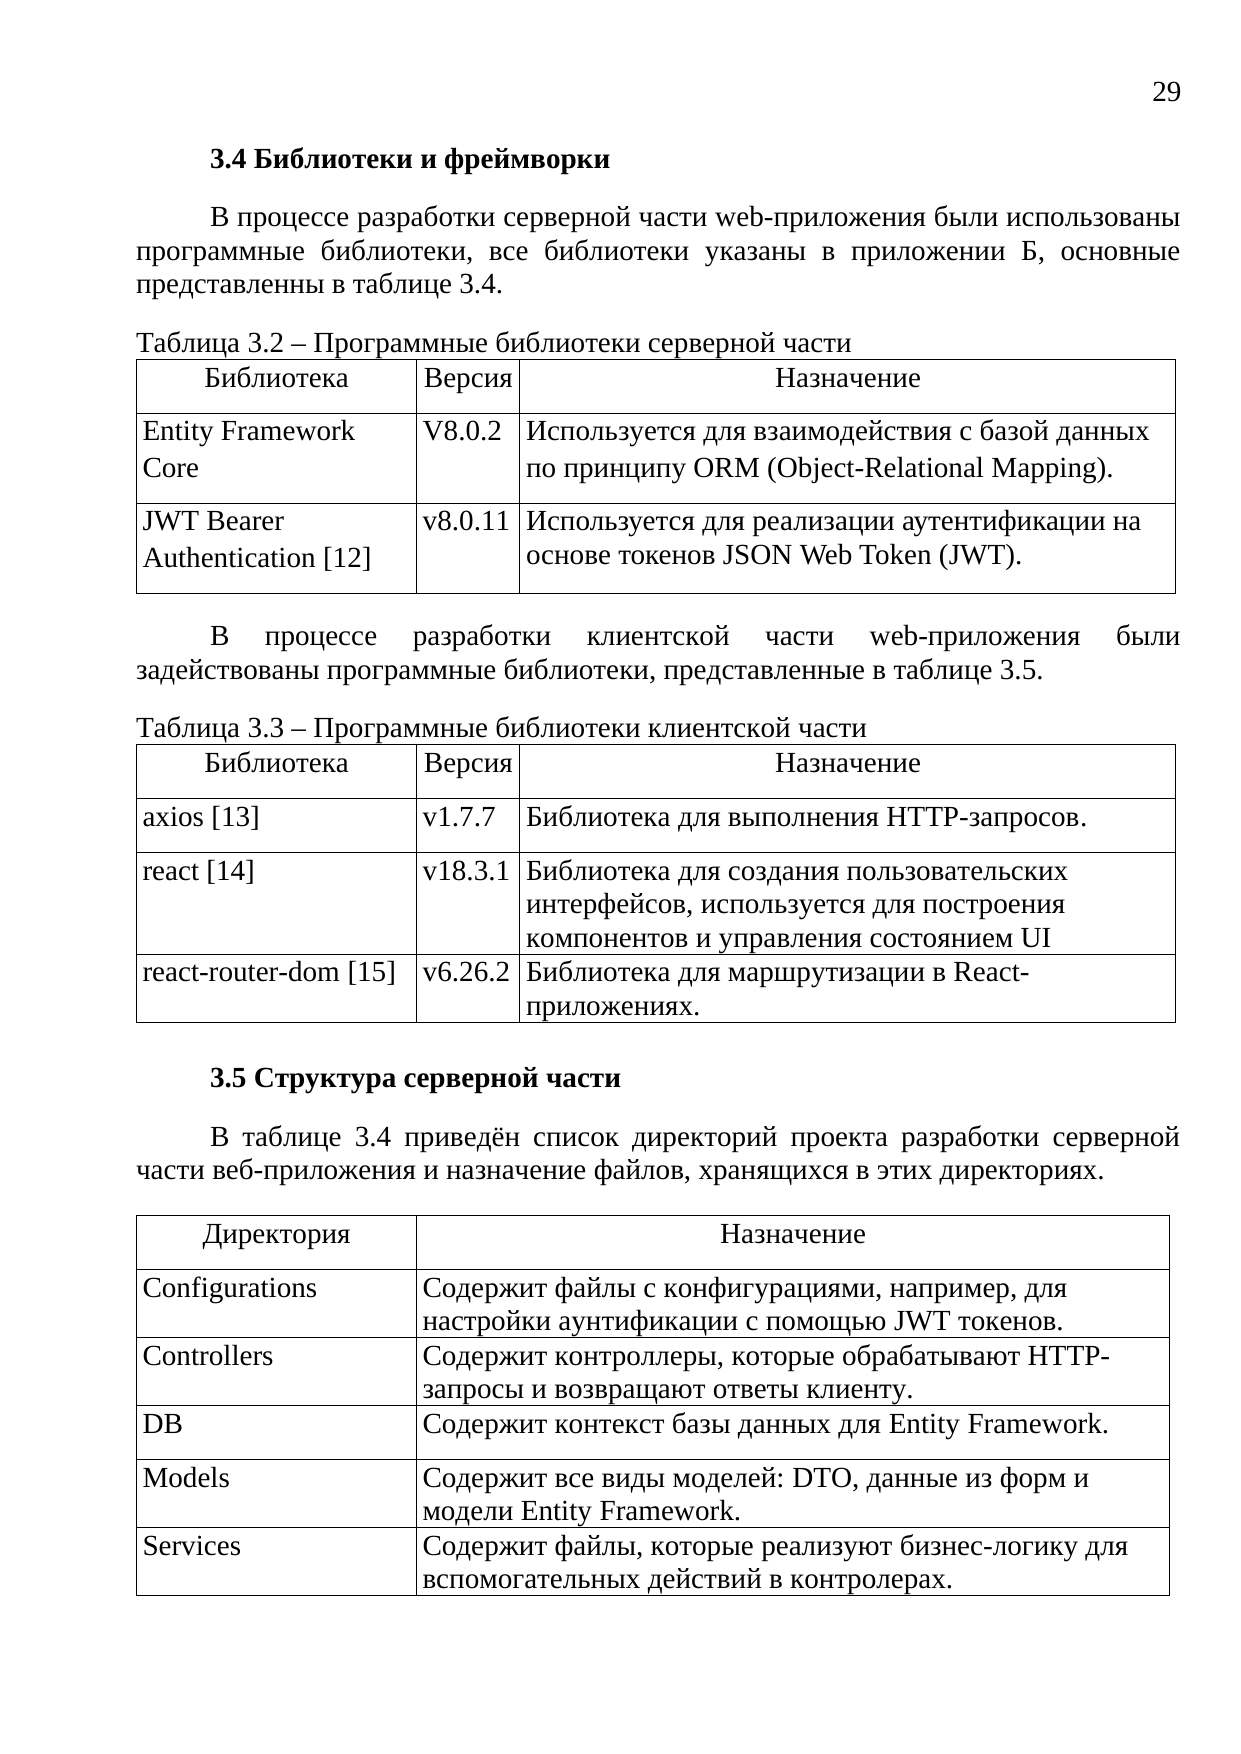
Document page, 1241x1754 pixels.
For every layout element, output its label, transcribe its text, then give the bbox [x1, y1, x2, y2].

text В таблице 3.4 приведён список директорий проекта разработки серверной части веб-приложения и назначение файлов, хранящихся в этих директориях. [136, 1119, 1181, 1186]
text В процессе разработки клиентской части web-приложения были задействованы программные библиотеки, представленные в таблице 3.5. [136, 618, 1181, 686]
table_cell Содержит файлы с конфигурациями, например, для настройки аунтификации с помощью JWT токенов. [417, 1270, 1169, 1337]
text Таблица 3.2 – Программные библиотеки серверной части [136, 325, 1181, 359]
table_cell Содержит контекст базы данных для Entity Framework. [417, 1406, 1169, 1459]
table_cell Библиотека для выполнения HTTP-запросов. [520, 799, 1175, 852]
table_cell Controllers [137, 1338, 416, 1405]
table_cell Содержит все виды моделей: DTO, данные из форм и модели Entity Framework. [417, 1460, 1169, 1527]
table_cell v8.0.11 [417, 504, 519, 592]
table_cell v6.26.2 [417, 955, 519, 1022]
table_header Версия [417, 745, 519, 798]
table_cell Содержит контроллеры, которые обрабатывают HTTP-запросы и возвращают ответы клиенту. [417, 1338, 1169, 1405]
table_header Библиотека [137, 745, 416, 798]
table_cell v1.7.7 [417, 799, 519, 852]
table_cell Используется для взаимодействия с базой данных по принципу ORM (Object-Relational Mapping). [520, 414, 1175, 502]
table_cell Services [137, 1528, 416, 1595]
table_cell v18.3.1 [417, 853, 519, 953]
table_cell Содержит файлы, которые реализуют бизнес-логику для вспомогательных действий в контролерах. [417, 1528, 1169, 1595]
table_header Назначение [417, 1216, 1169, 1269]
table_header Директория [137, 1216, 416, 1269]
table_header Назначение [520, 360, 1175, 412]
table_cell Models [137, 1460, 416, 1527]
table_cell Используется для реализации аутентификации на основе токенов JSON Web Token (JWT). [520, 504, 1175, 592]
table_cell Configurations [137, 1270, 416, 1337]
table_header Версия [417, 360, 519, 412]
table_cell V8.0.2 [417, 414, 519, 502]
table_cell JWT Bearer Authentication [12] [137, 504, 416, 592]
table_header Назначение [520, 745, 1175, 798]
table_header Библиотека [137, 360, 416, 412]
text В процессе разработки серверной части web-приложения были использованы программные библиотеки, все библиотеки указаны в приложении Б, основные представленны в таблице 3.4. [136, 199, 1181, 300]
table_cell DB [137, 1406, 416, 1459]
table_cell react-router-dom [15] [137, 955, 416, 1022]
subtitle 3.4 Библиотеки и фреймворки [136, 141, 1181, 174]
subtitle 3.5 Структура серверной части [136, 1060, 1181, 1094]
table_cell axios [13] [137, 799, 416, 852]
table_cell react [14] [137, 853, 416, 953]
table_cell Библиотека для создания пользовательских интерфейсов, используется для построения компонентов и управления состоянием UI [520, 853, 1175, 953]
table_cell Entity Framework Core [137, 414, 416, 502]
table_cell Библиотека для маршрутизации в React-приложениях. [520, 955, 1175, 1022]
text Таблица 3.3 – Программные библиотеки клиентской части [136, 711, 1181, 744]
